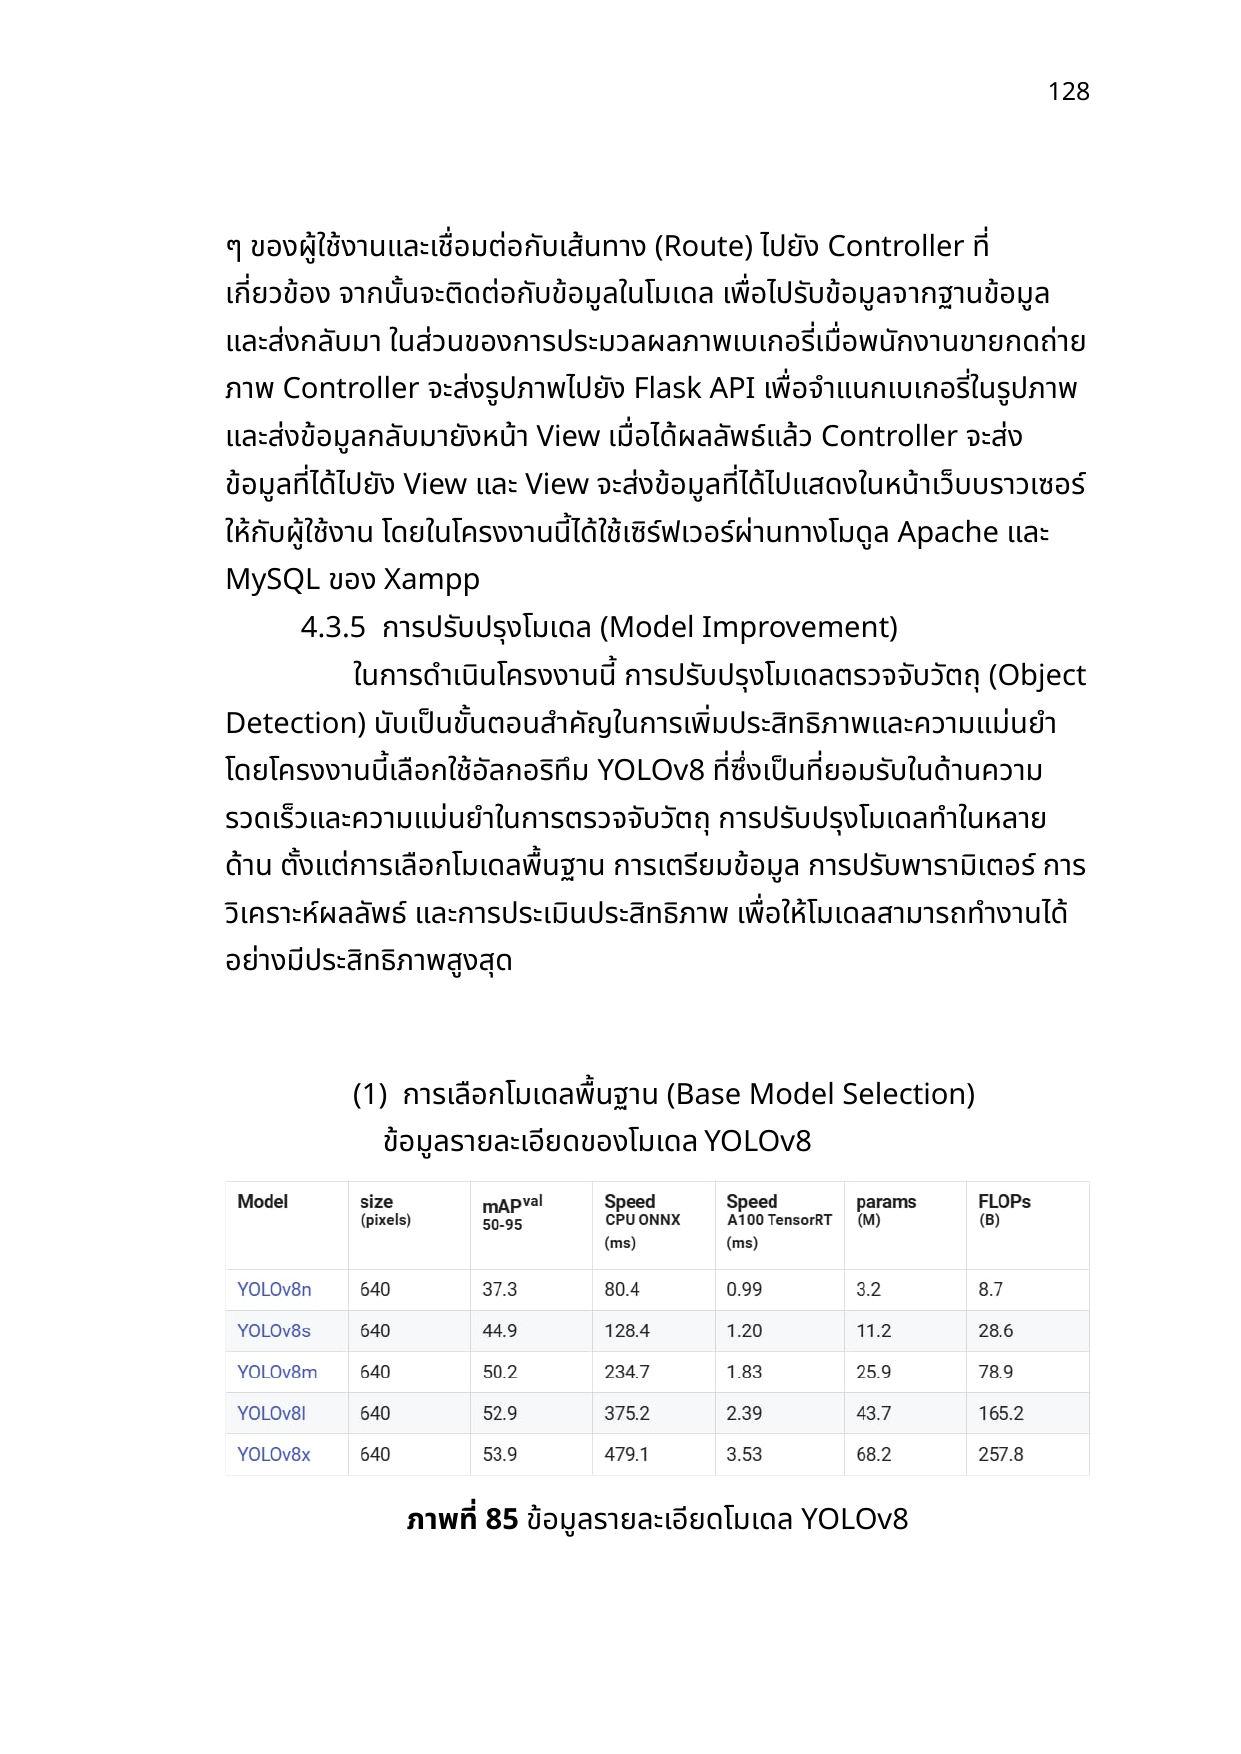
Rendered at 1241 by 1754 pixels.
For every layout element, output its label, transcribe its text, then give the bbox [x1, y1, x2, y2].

text ข้อมูลรายละเอียดของโมเดลYOLOv8 [300, 1121, 1090, 1165]
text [225, 225, 1090, 603]
text 4.3.5 การปรับปรุงโมเดล (Model Improvement) [225, 606, 1090, 651]
text (1) การเลือกโมเดลพื้นฐาน (Base Model Selection) [225, 1073, 1090, 1117]
text ในการดำเนินโครงงานนี้ การปรับปรุงโมเดลตรวจจับวัตถุ (Object Detection) นับเป็นขั้นตอนสำคัญในการเพิ่มประสิทธิภาพและความแม่นยำ โดยโครงงานนี้เลือกใช้อัลกอริทึม YOLOv8 ที่ซึ่งเป็นที่ยอมรับในด้านความรวดเร็วและความแม่นยำในการตรวจจับวัตถุ การปรับปรุงโมเดลทำในหลายด้าน ตั้งแต่การเลือกโมเดลพื้นฐาน การเตรียมข้อมูล การปรับพารามิเตอร์ การวิเคราะห์ผลลัพธ์ และการประเมินประสิทธิภาพ เพื่อให้โมเดลสามารถทำงานได้อย่างมีประสิทธิภาพสูงสุด [225, 654, 1090, 984]
text ภาพที่ 85 ข้อมูลรายละเอียดโมเดล YOLOv8 [225, 1498, 1090, 1543]
picture [225, 1181, 1091, 1476]
